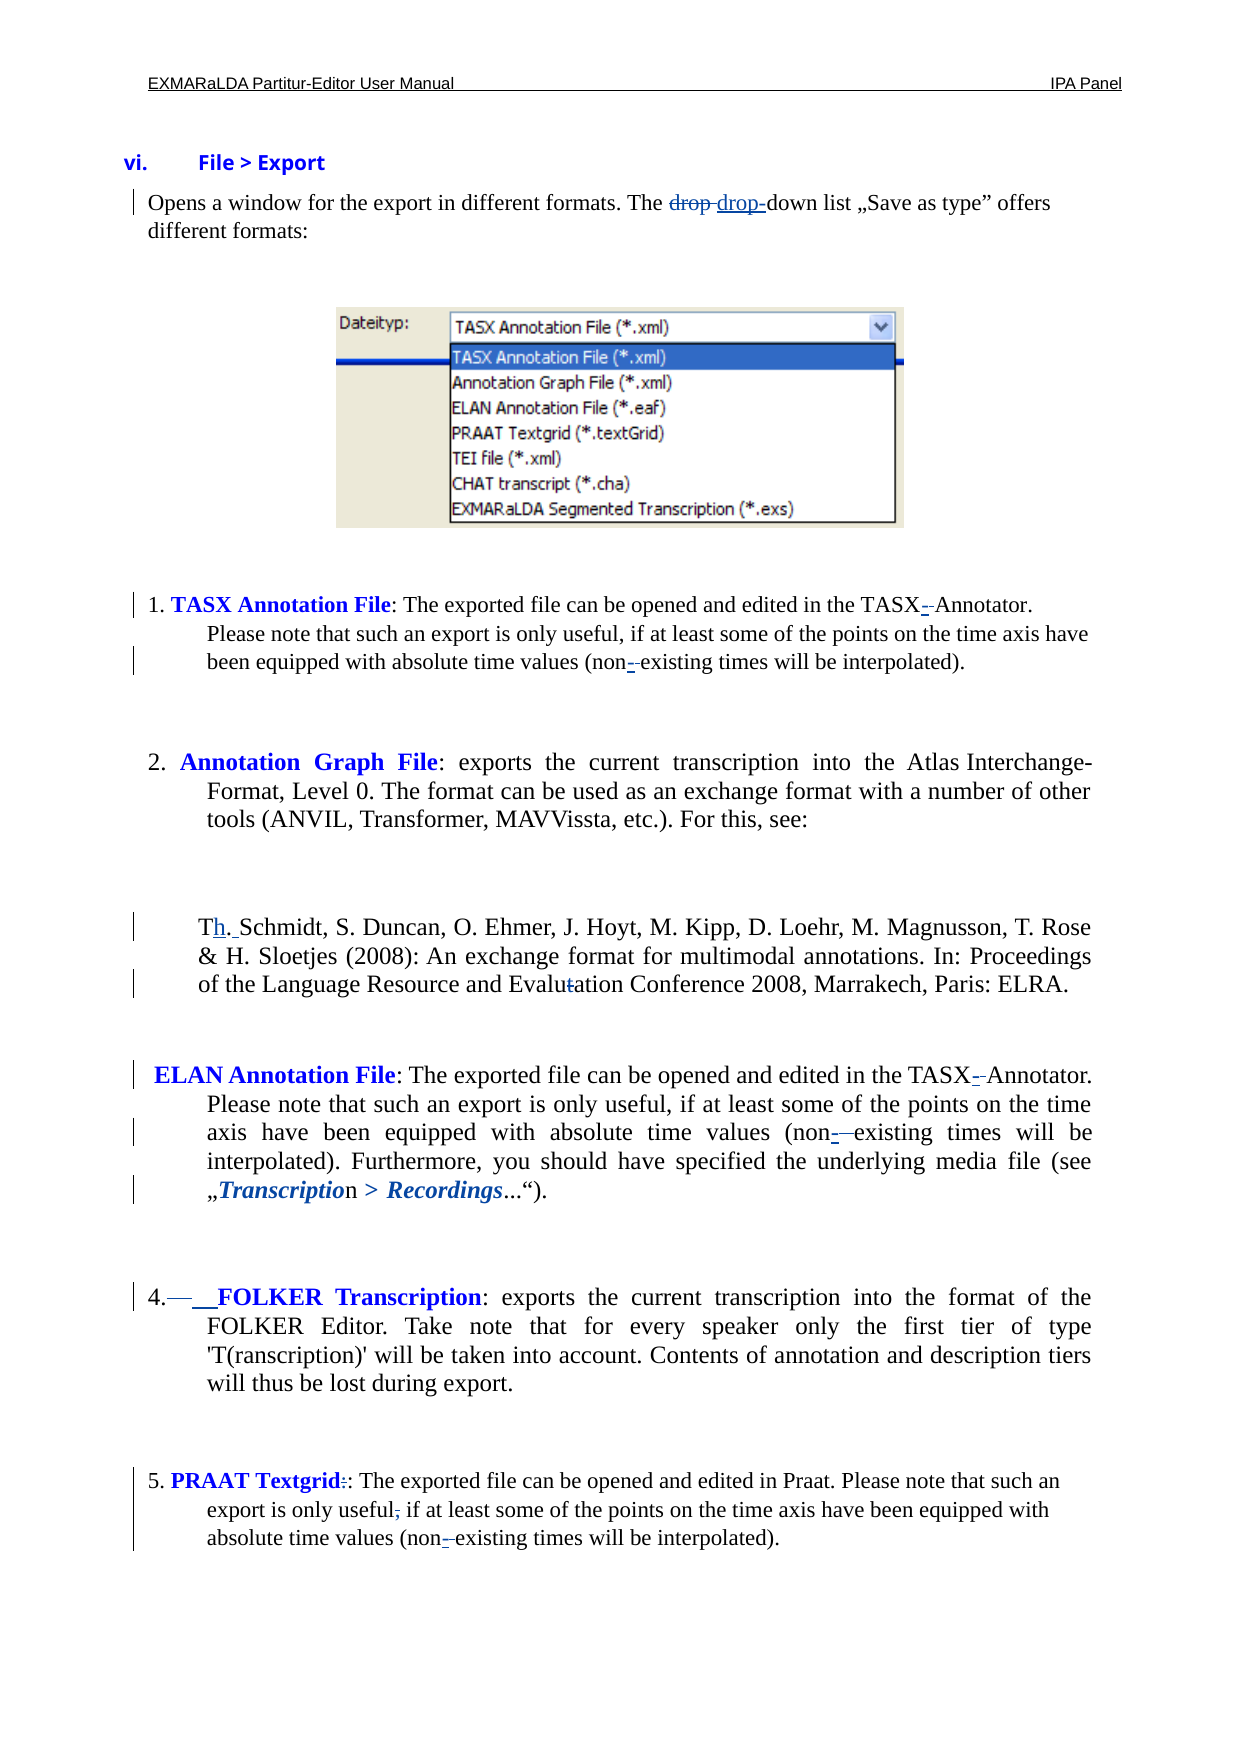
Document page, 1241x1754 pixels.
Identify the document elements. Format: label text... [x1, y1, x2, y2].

list T.Schmidt, S. Duncan, O. Ehmer, J. Hoyt, M. Kipp, D. Loehr, M. Magnusson, T. Rose & H. Sloetjes (2008): An exchange format for multimodal annotations. In: Proceedings of the Language Resource and Evaluation Conference 2008, Marrakech, Paris: ELRA. [148, 912, 1093, 998]
subtitle File > Export [148, 148, 1093, 176]
text 1. TASX Annotation File: The exported file can be opened and edited in the TASXAnnotator. Please note that such an export is only useful, if at least some of the points on the time axis have been equipped with absolute time values (nonexisting times will be interpolated). [148, 592, 1093, 675]
picture [336, 307, 904, 528]
text ELAN Annotation File: The exported file can be opened and edited in the TASXAnnotator. Please note that such an export is only useful, if at least some of the points on the time axis have been equipped with absolute time values (nonexisting times will be interpolated). Furthermore, you should have specified the underlying media file (see „Transcription > Recordings...“). [148, 1060, 1093, 1204]
text 2. Annotation Graph File: exports the current transcription into the Atlas Interchange-Format, Level 0. The format can be used as an exchange format with a number of other tools (ANVIL, Transformer, MAVVissta, etc.). For this, see: [148, 747, 1093, 833]
text Opens a window for the export in different formats. The down list „Save as type” offers different formats: [148, 188, 1093, 243]
text 4.FOLKER Transcription: exports the current transcription into the format of the FOLKER Editor. Take note that for every speaker only the first tier of type 'T(ranscription)' will be taken into account. Contents of annotation and description tiers will thus be lost during export. [148, 1282, 1093, 1397]
text 5. PRAAT Textgrid: The exported file can be opened and edited in Praat. Please note that such an export is only useful if at least some of the points on the time axis have been equipped with absolute time values (nonexisting times will be interpolated). [148, 1467, 1093, 1551]
